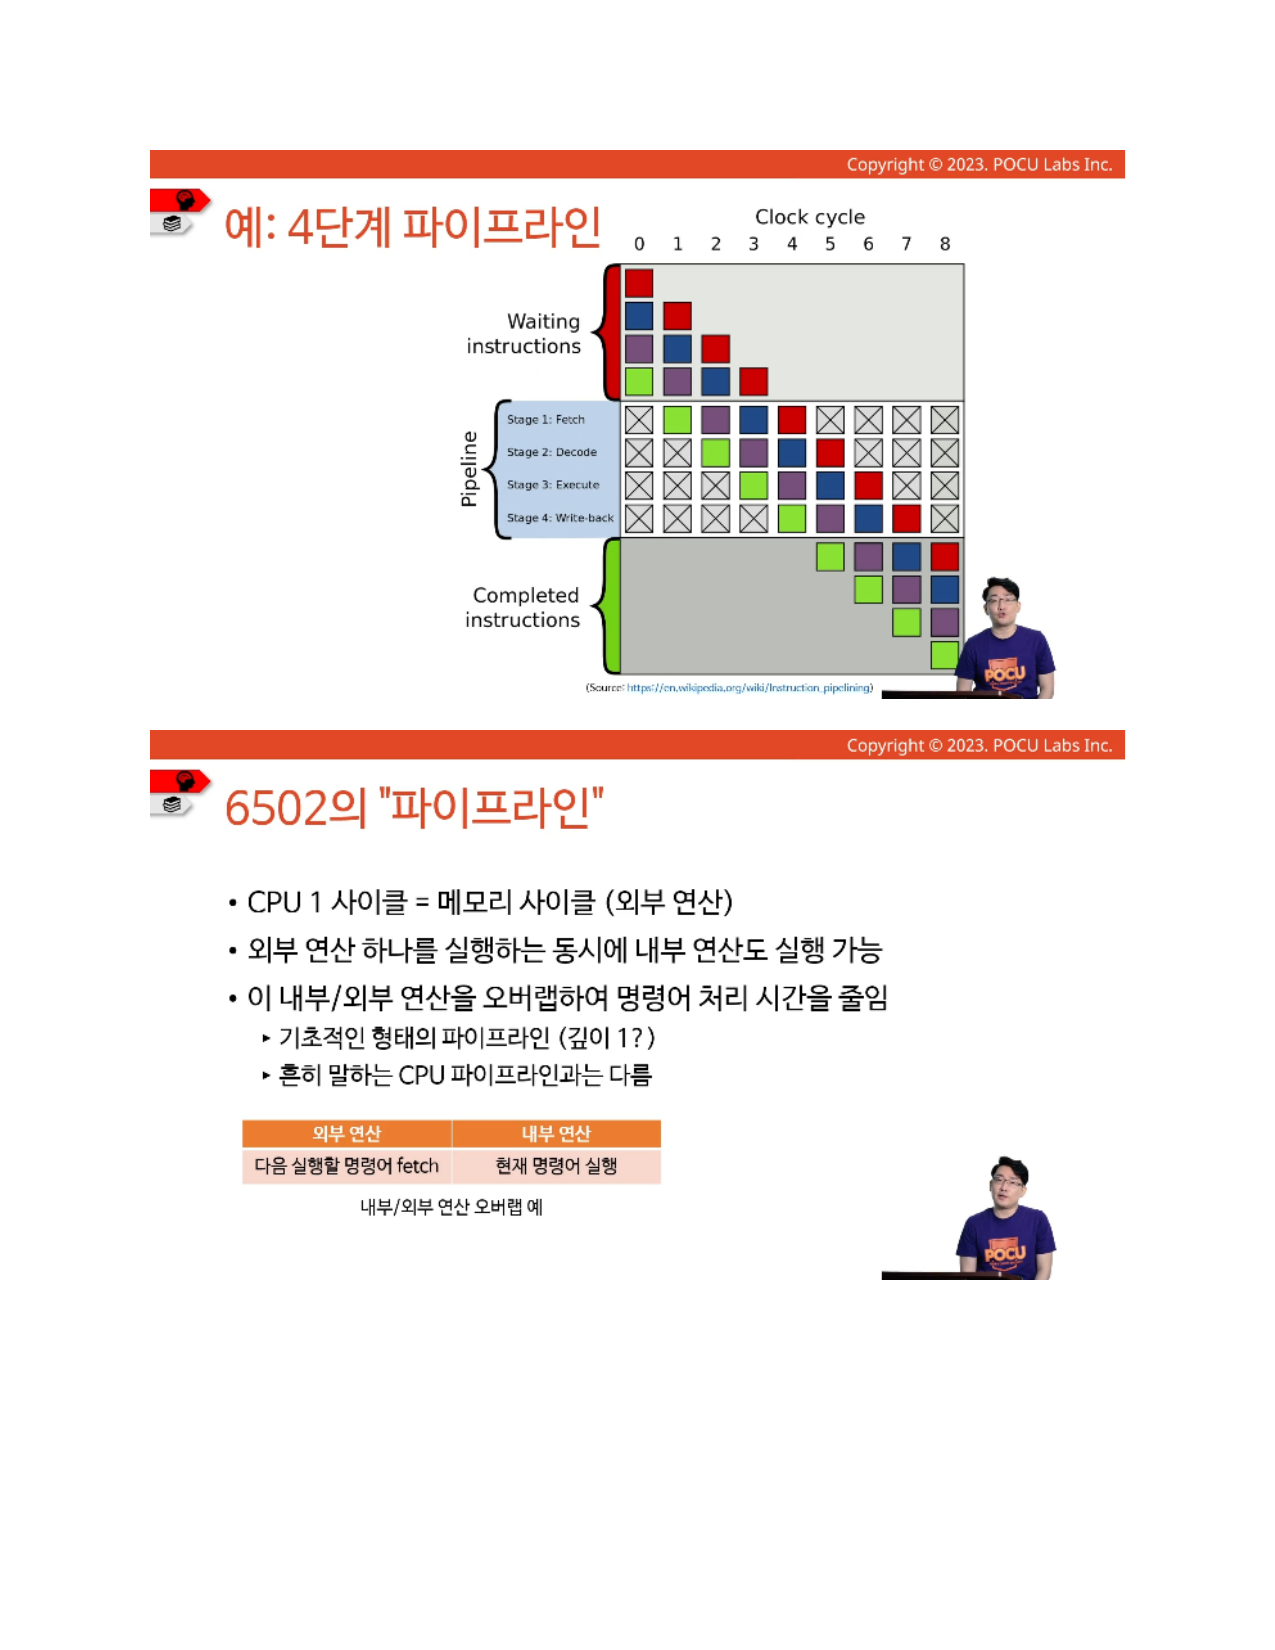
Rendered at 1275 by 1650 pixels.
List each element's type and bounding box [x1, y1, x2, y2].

picture [150, 150, 1125, 699]
picture [150, 730, 1125, 1280]
